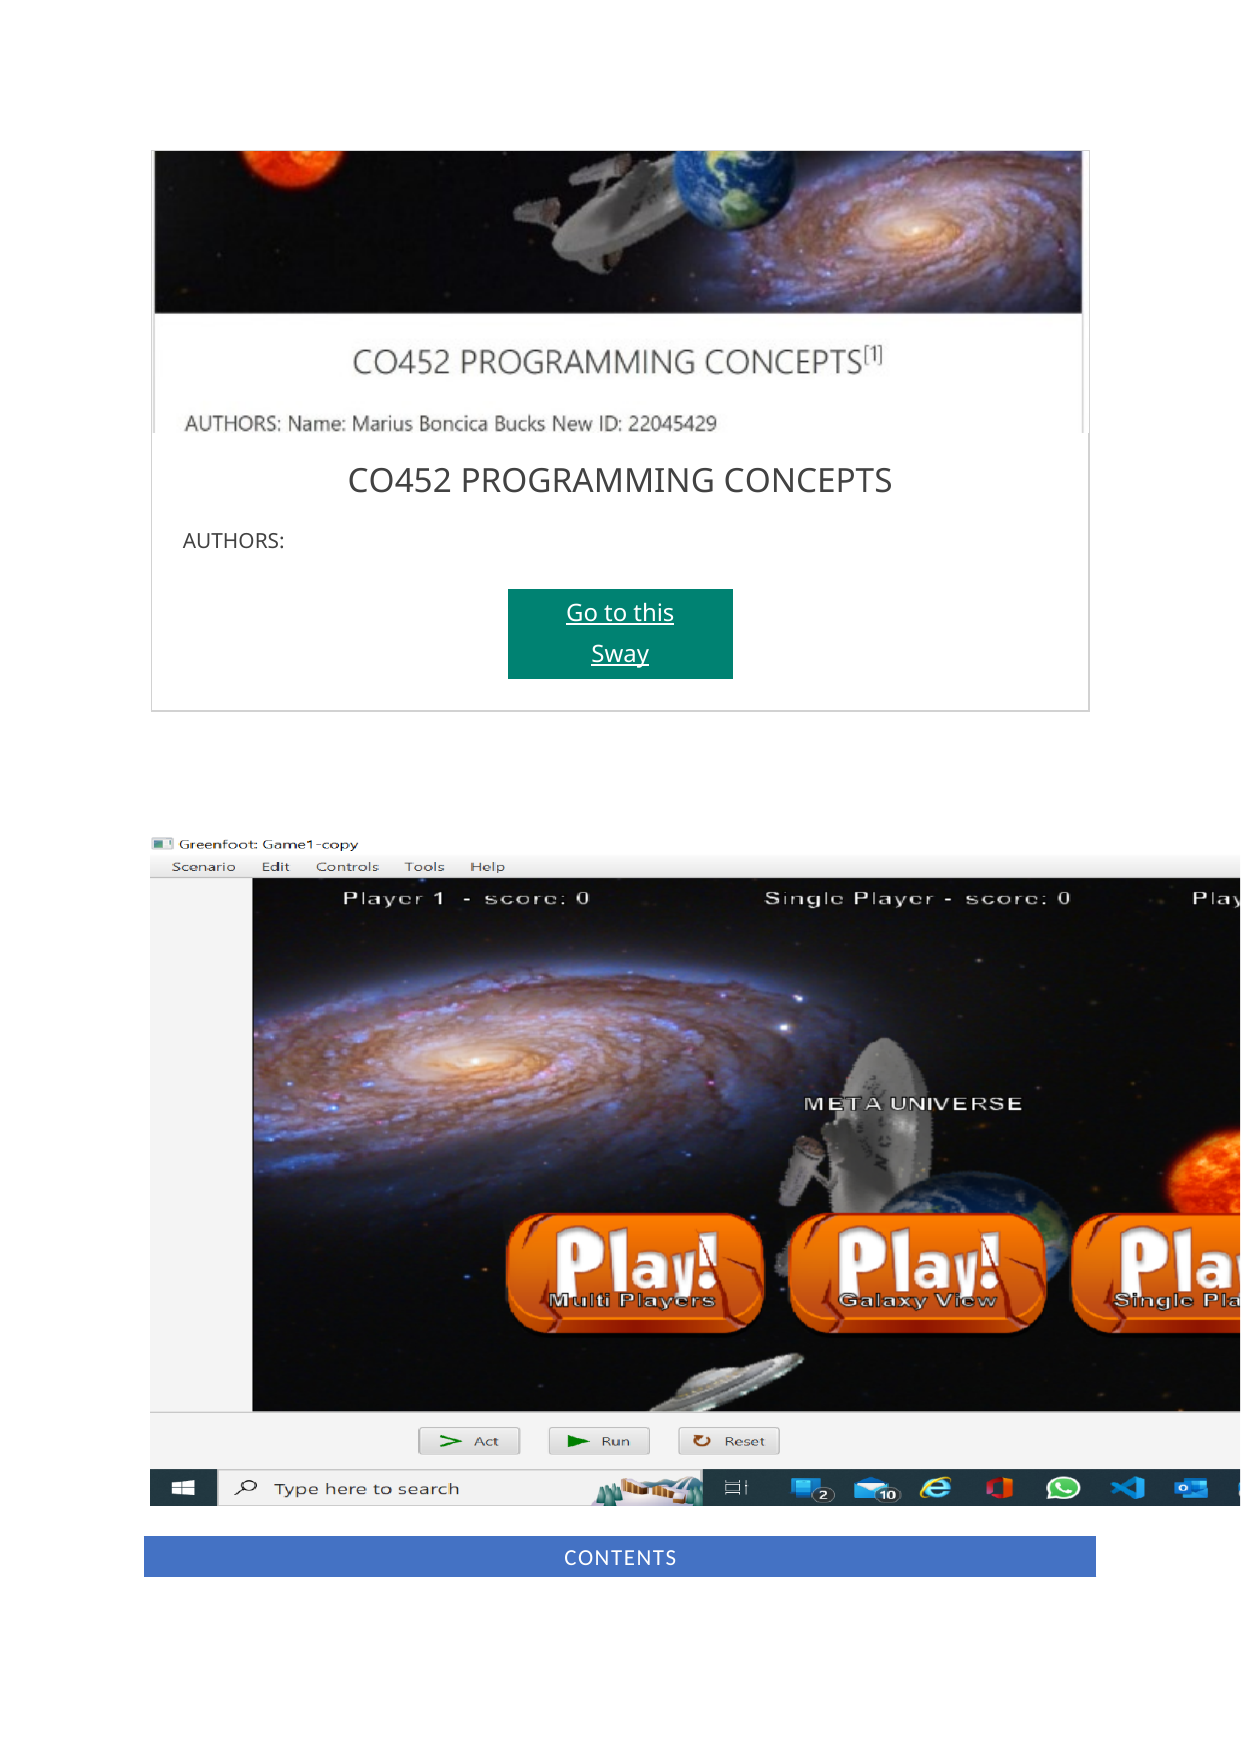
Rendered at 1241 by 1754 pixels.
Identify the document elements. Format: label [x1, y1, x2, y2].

picture [152, 151, 1089, 433]
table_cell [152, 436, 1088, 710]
picture [150, 833, 1241, 1506]
